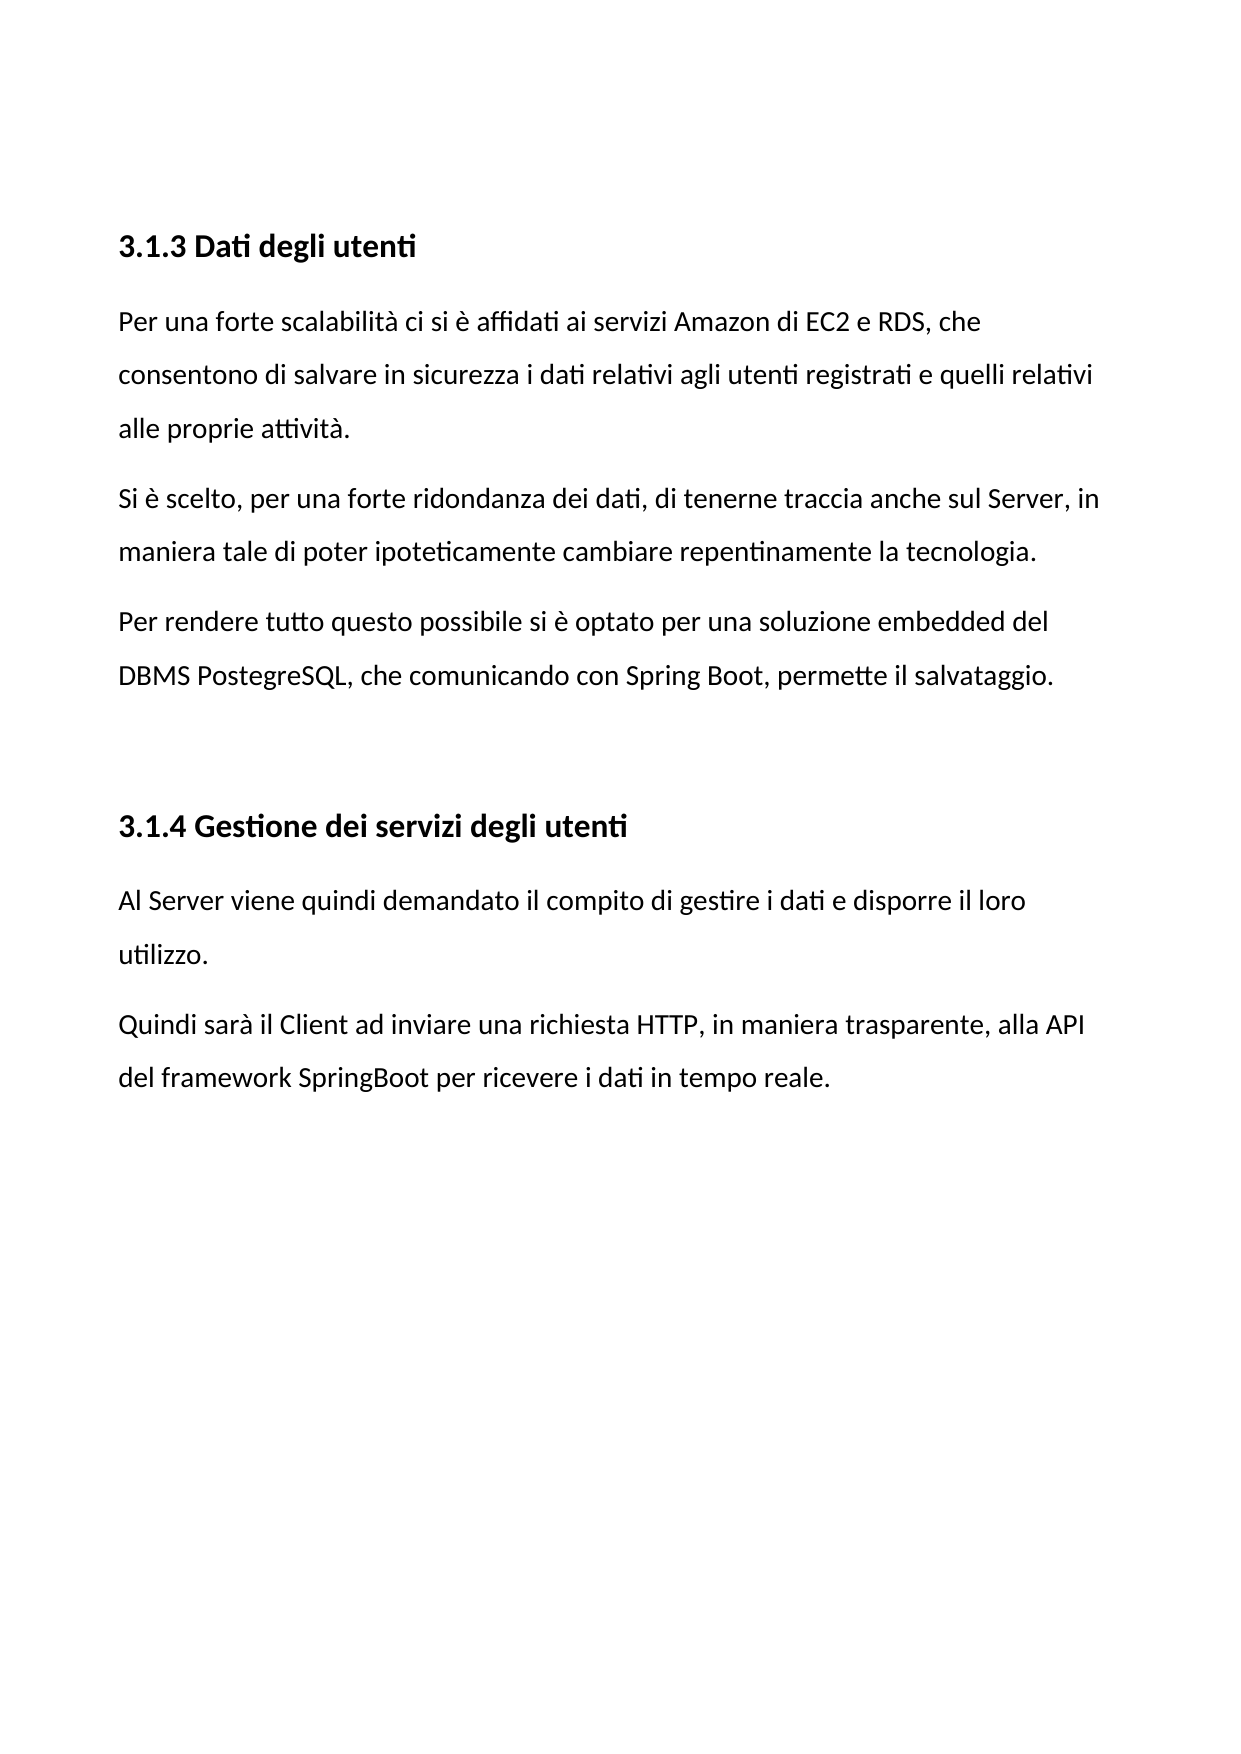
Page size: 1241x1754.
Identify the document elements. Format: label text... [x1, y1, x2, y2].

text Al Server viene quindi demandato il compito di gestire i dati e disporre il loro utilizzo. [118, 882, 1122, 972]
text 3.1.4 Gestione dei servizi degli utenti [118, 805, 1122, 846]
text Quindi sarà il Client ad inviare una richiesta HTTP, in maniera trasparente, alla API del framework SpringBoot per ricevere i dati in tempo reale. [118, 1006, 1122, 1095]
text Per rendere tutto questo possibile si è optato per una soluzione embedded del DBMS PostegreSQL, che comunicando con Spring Boot, permette il salvataggio. [118, 603, 1122, 693]
text Per una forte scalabilità ci si è affidati ai servizi Amazon di EC2 e RDS, che consentono di salvare in sicurezza i dati relativi agli utenti registrati e quelli relativi alle proprie attività. [118, 303, 1122, 446]
text 3.1.3 Dati degli utenti [118, 225, 1122, 266]
text Si è scelto, per una forte ridondanza dei dati, di tenerne traccia anche sul Server, in maniera tale di poter ipoteticamente cambiare repentinamente la tecnologia. [118, 480, 1122, 569]
